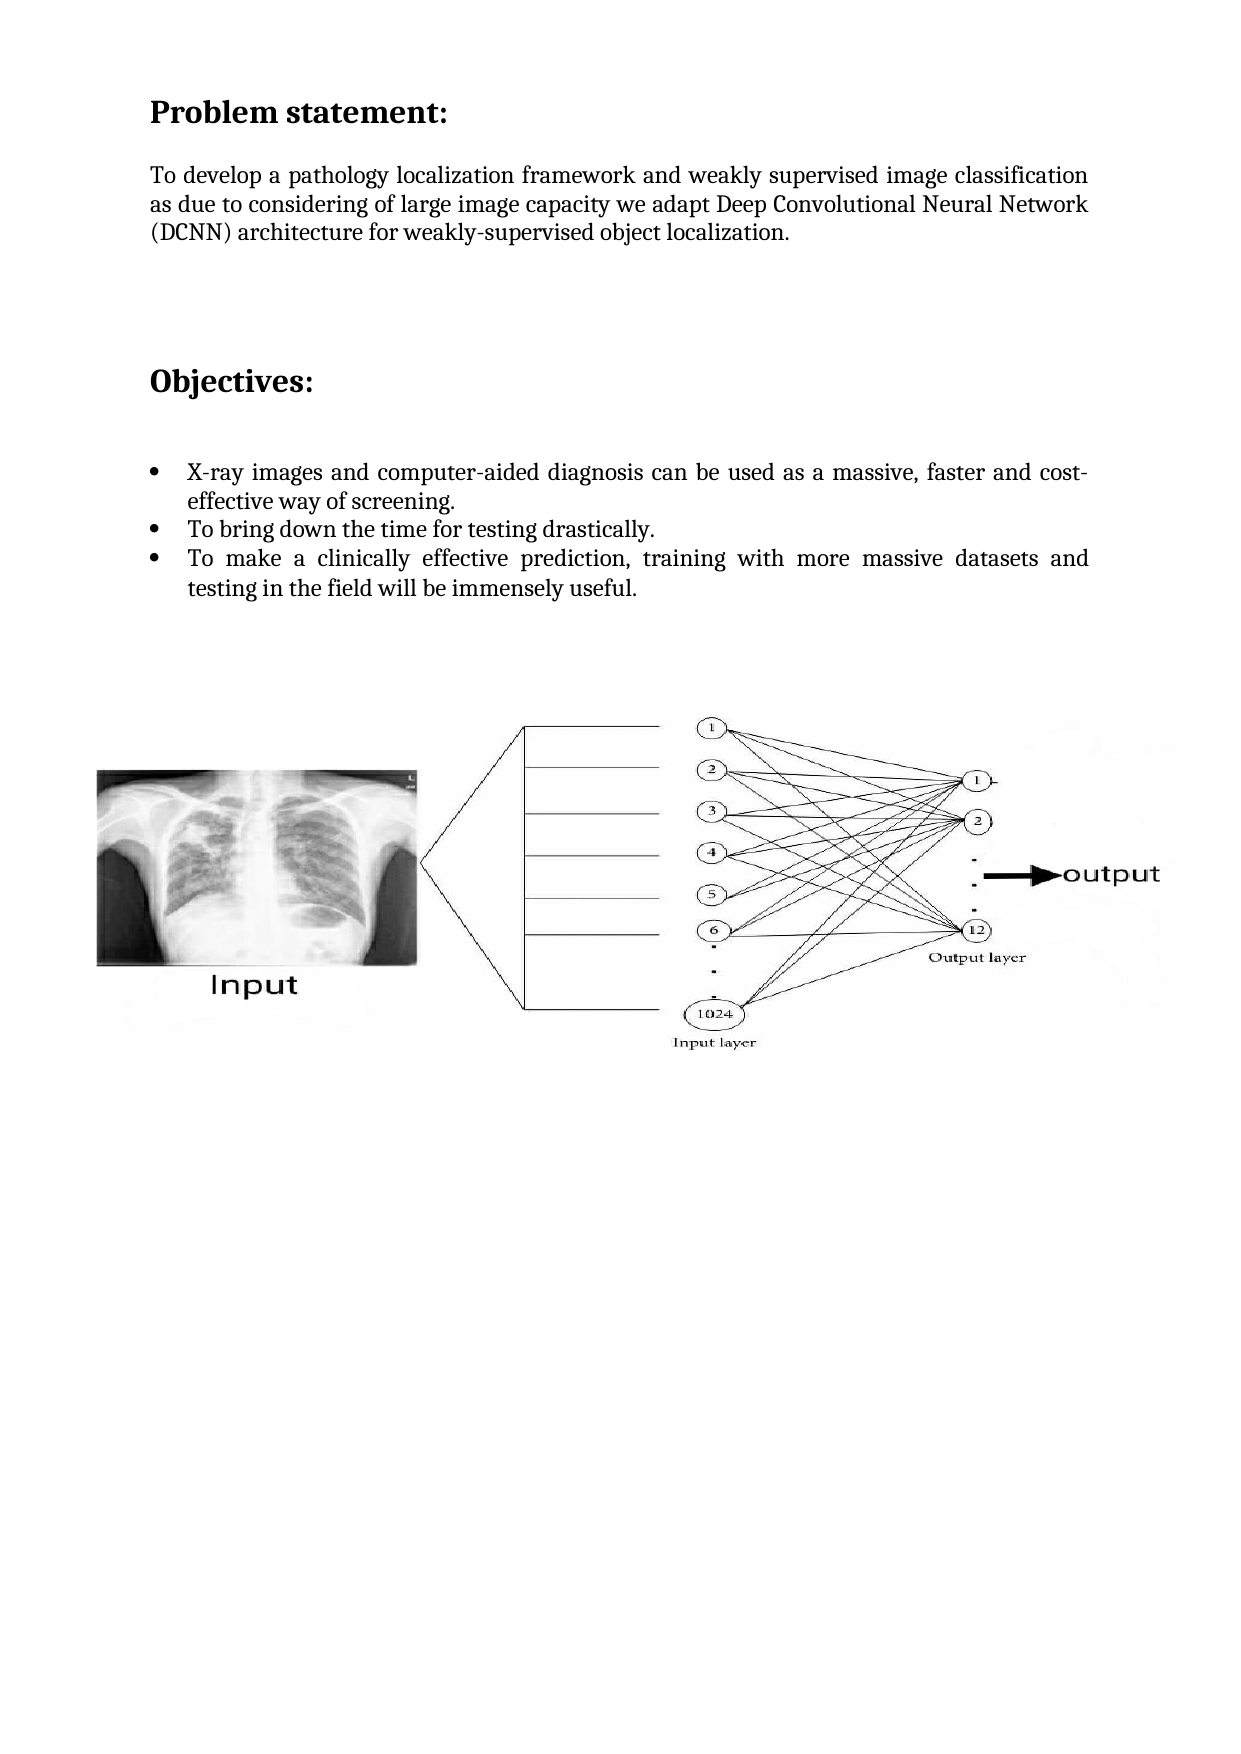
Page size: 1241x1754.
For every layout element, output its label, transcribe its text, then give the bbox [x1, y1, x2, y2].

list To make a clinically effective prediction, training with more massive datasets and testing in the field will be immensely useful. [150, 544, 1090, 602]
list X-ray images and computer-aided diagnosis can be used as a massive, faster and cost-effective way of screening. [150, 458, 1090, 515]
text Objectives: [150, 362, 1090, 400]
text To develop a pathology localization framework and weakly supervised image classification as due to considering of large image capacity we adapt Deep Convolutional Neural Network (DCNN) architecture for weakly-supervised object localization. [150, 161, 1090, 247]
text Problem statement: [150, 94, 1090, 132]
list To bring down the time for testing drastically. [150, 515, 1090, 544]
picture [96, 717, 1176, 1051]
